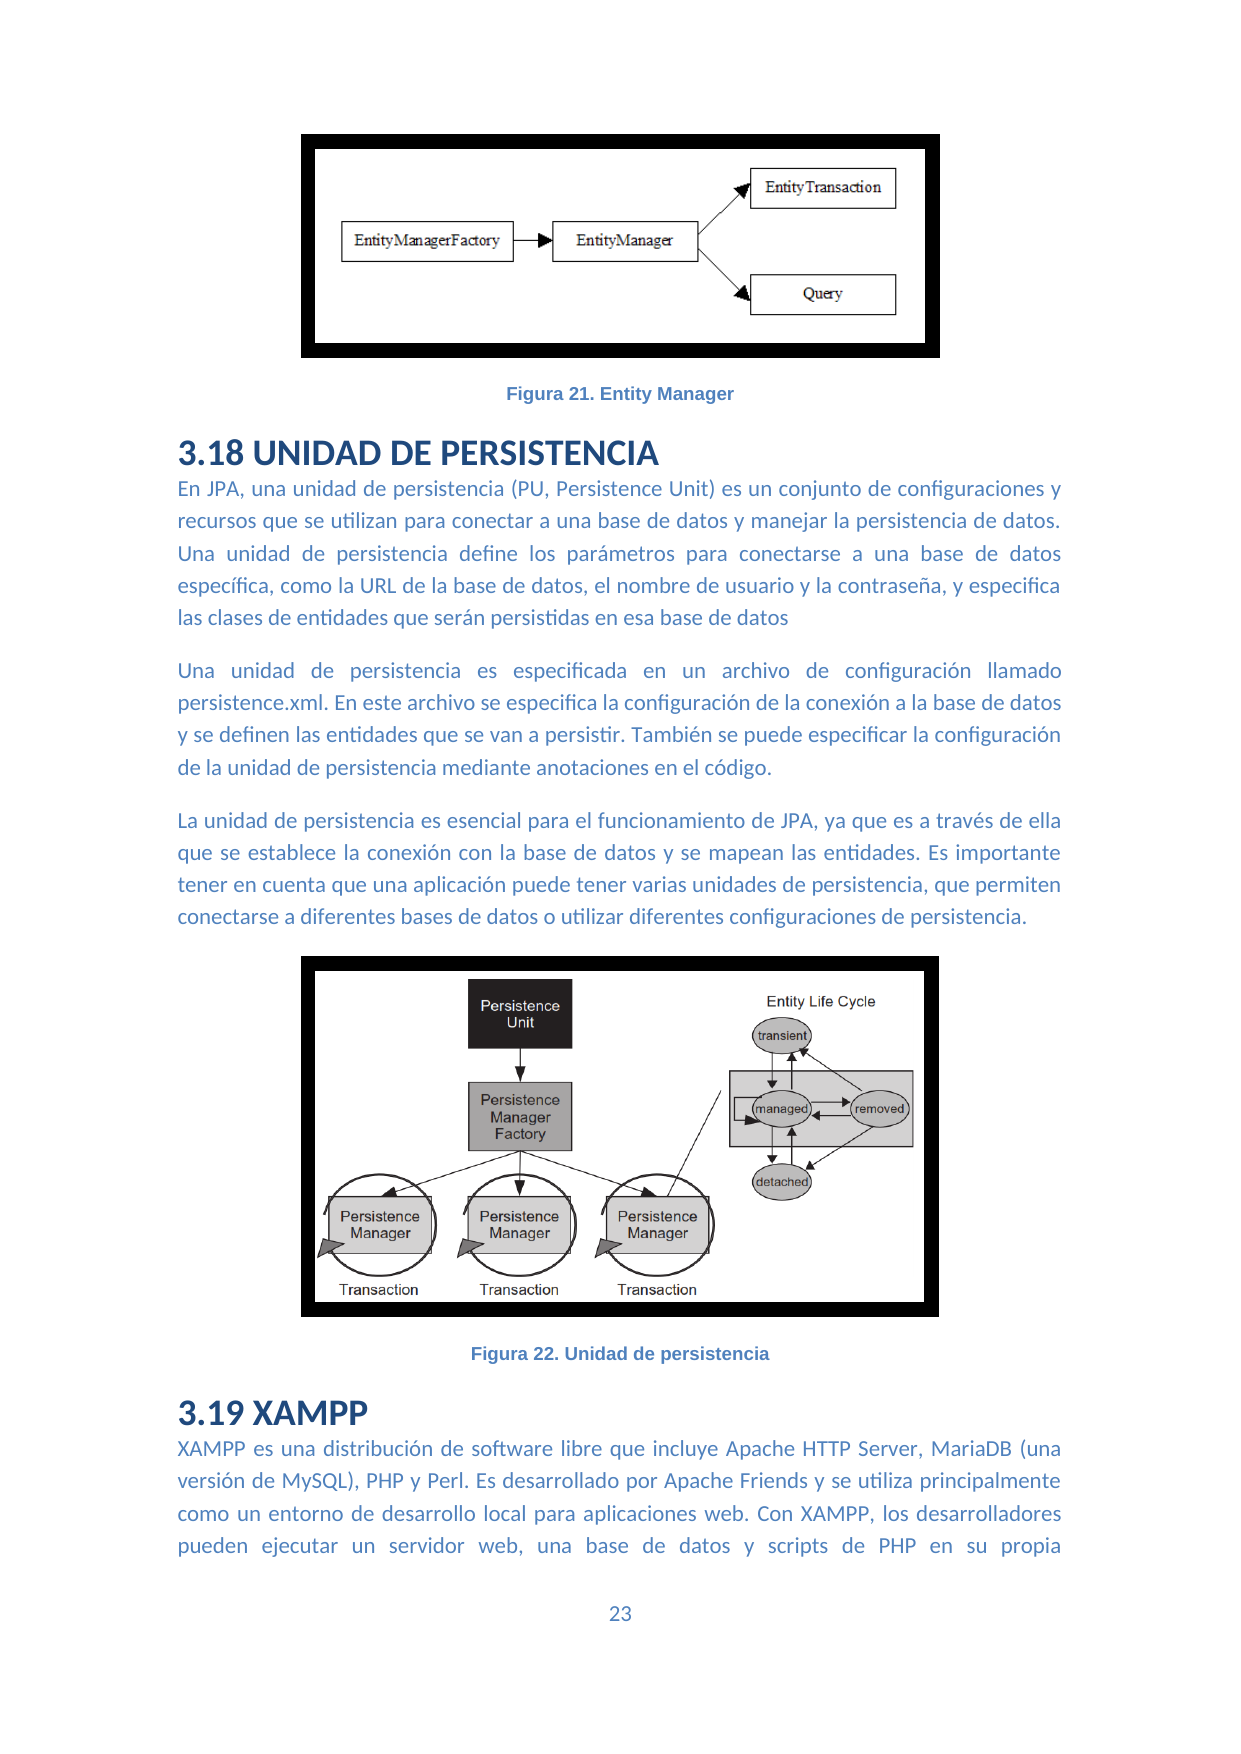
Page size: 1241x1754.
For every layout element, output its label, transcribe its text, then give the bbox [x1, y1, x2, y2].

picture [315, 971, 924, 1302]
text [177, 1434, 1063, 1559]
text Una unidad de persistencia es especificada en un archivo de configuración llamado persistence.xml. En este archivo se especifica la configuración de la conexión a la base de datos y se definen las entidades que se van a persistir. También se puede especificar la configuración de la unidad de persistencia mediante anotaciones en el código. [177, 656, 1063, 781]
picture [315, 149, 925, 343]
subtitle UNIDAD DE PERSISTENCIA [177, 429, 1063, 474]
text La unidad de persistencia es esencial para el funcionamiento de JPA, ya que es a través de ella que se establece la conexión con la base de datos y se mapean las entidades. Es importante tener en cuenta que una aplicación puede tener varias unidades de persistencia, que permiten conectarse a diferentes bases de datos o utilizar diferentes configuraciones de persistencia. [177, 806, 1063, 930]
text En JPA, una unidad de persistencia (PU, Persistence Unit) es un conjunto de configuraciones y recursos que se utilizan para conectar a una base de datos y manejar la persistencia de datos. Una unidad de persistencia define los parámetros para conectarse a una base de datos específica, como la URL de la base de datos, el nombre de usuario y la contraseña, y especifica las clases de entidades que serán persistidas en esa base de datos [177, 474, 1063, 631]
subtitle XAMPP [177, 1389, 1063, 1434]
